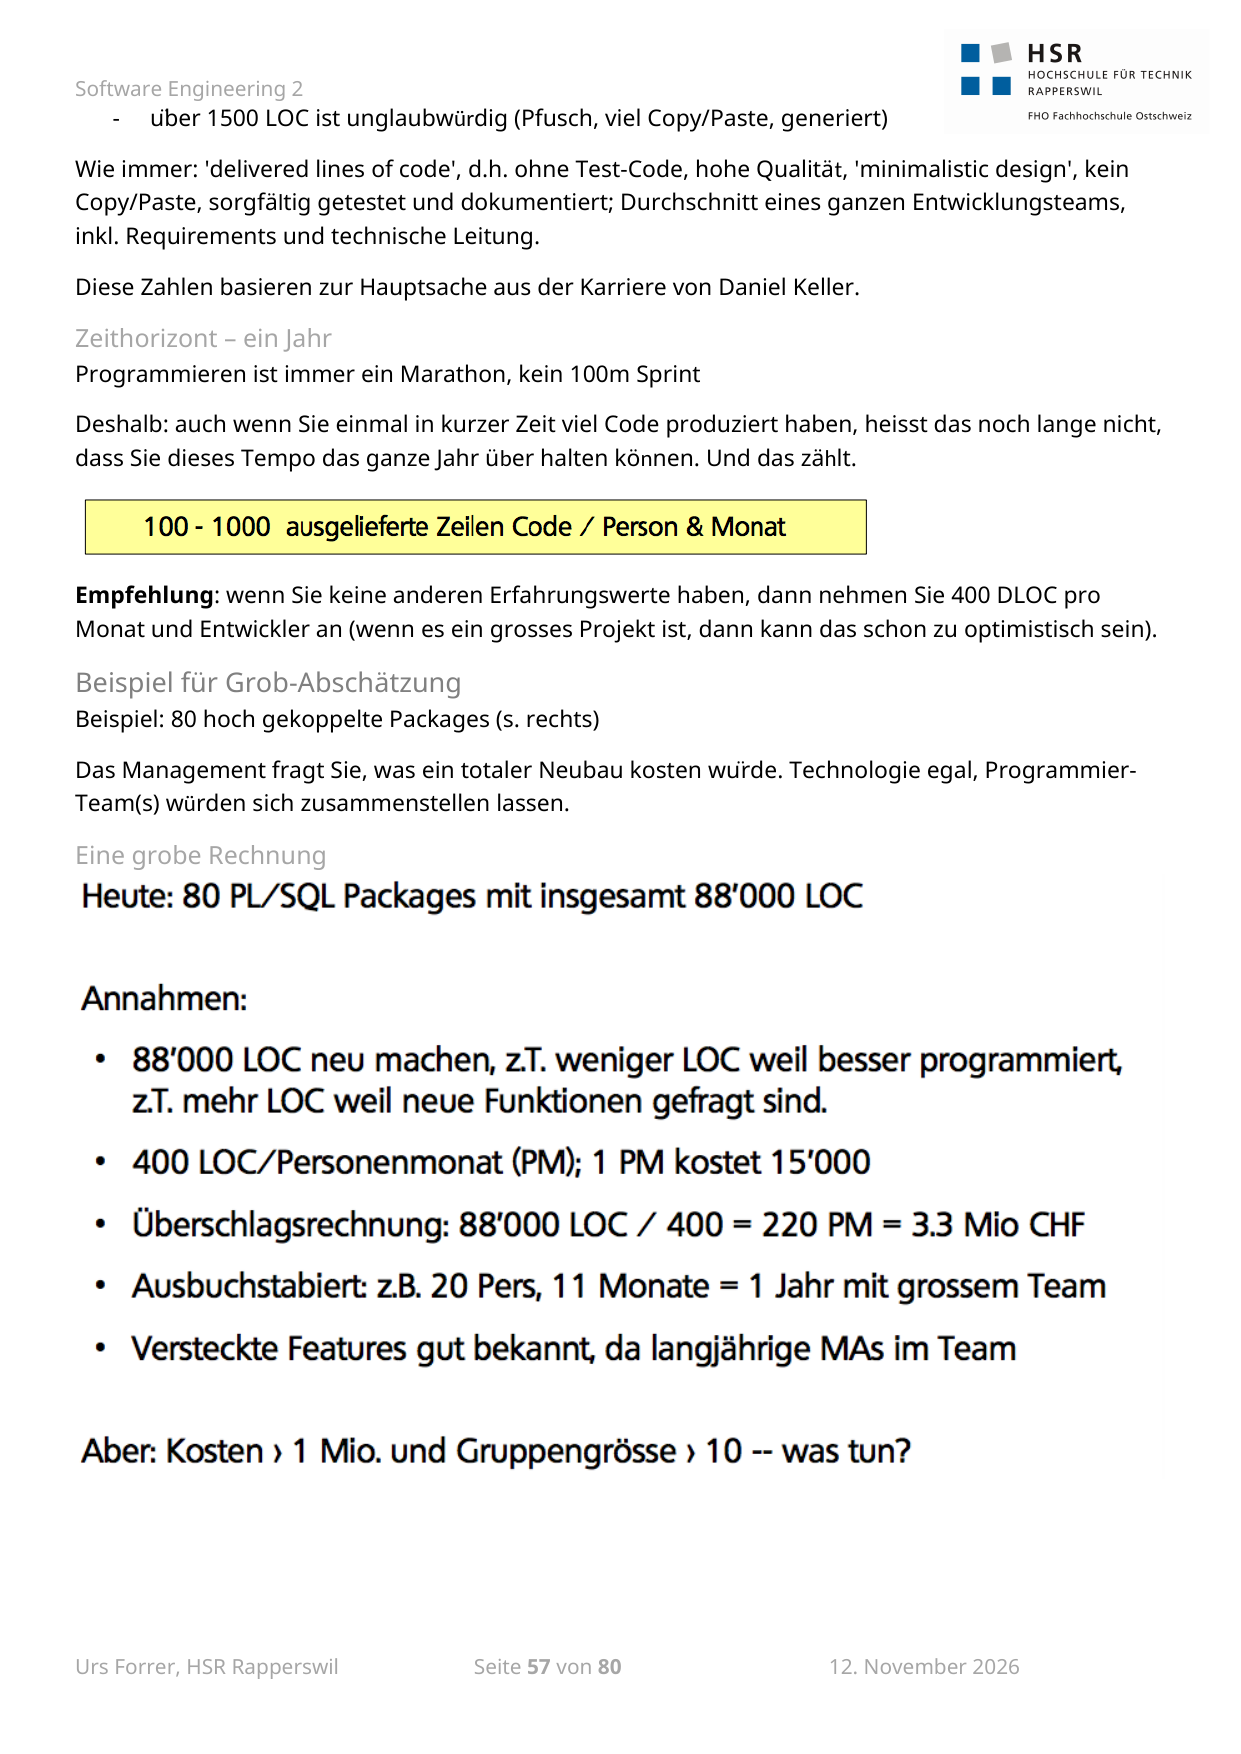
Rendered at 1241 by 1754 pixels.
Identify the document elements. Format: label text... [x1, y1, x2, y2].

text Wie immer: 'delivered lines of code', d.h. ohne Test-Code, hohe Qualität, 'minimalistic design', kein Copy/Paste, sorgfältig getestet und dokumentiert; Durchschnitt eines ganzen Entwicklungsteams, inkl. Requirements und technische Leitung. [75, 153, 1165, 251]
text Das Management fragt Sie, was ein totaler Neubau kosten würde. Technologie egal, Programmier- Team(s) würden sich zusammenstellen lassen. [75, 754, 1165, 819]
text Beispiel: 80 hoch gekoppelte Packages (s. rechts) [75, 703, 1165, 734]
list über 1500 LOC ist unglaubwürdig (Pfusch, viel Copy/Paste, generiert) [112, 102, 1165, 133]
picture [75, 492, 871, 561]
subtitle Zeithorizont – ein Jahr [75, 321, 1165, 355]
text Programmieren ist immer ein Marathon, kein 100m Sprint [75, 358, 1165, 389]
text Diese Zahlen basieren zur Hauptsache aus der Karriere von Daniel Keller. [75, 271, 1165, 302]
subtitle Eine grobe Rechnung [75, 838, 1165, 872]
text Deshalb: auch wenn Sie einmal in kurzer Zeit viel Code produziert haben, heisst das noch lange nicht, dass Sie dieses Tempo das ganze Jahr über halten können. Und das zählt. [75, 408, 1165, 473]
picture [943, 29, 1210, 134]
text Empfehlung: wenn Sie keine anderen Erfahrungswerte haben, dann nehmen Sie 400 DLOC pro Monat und Entwickler an (wenn es ein grosses Projekt ist, dann kann das schon zu optimistisch sein). [75, 579, 1165, 644]
subtitle Beispiel für Grob-Abschätzung [75, 663, 1165, 700]
picture [75, 874, 1166, 1479]
